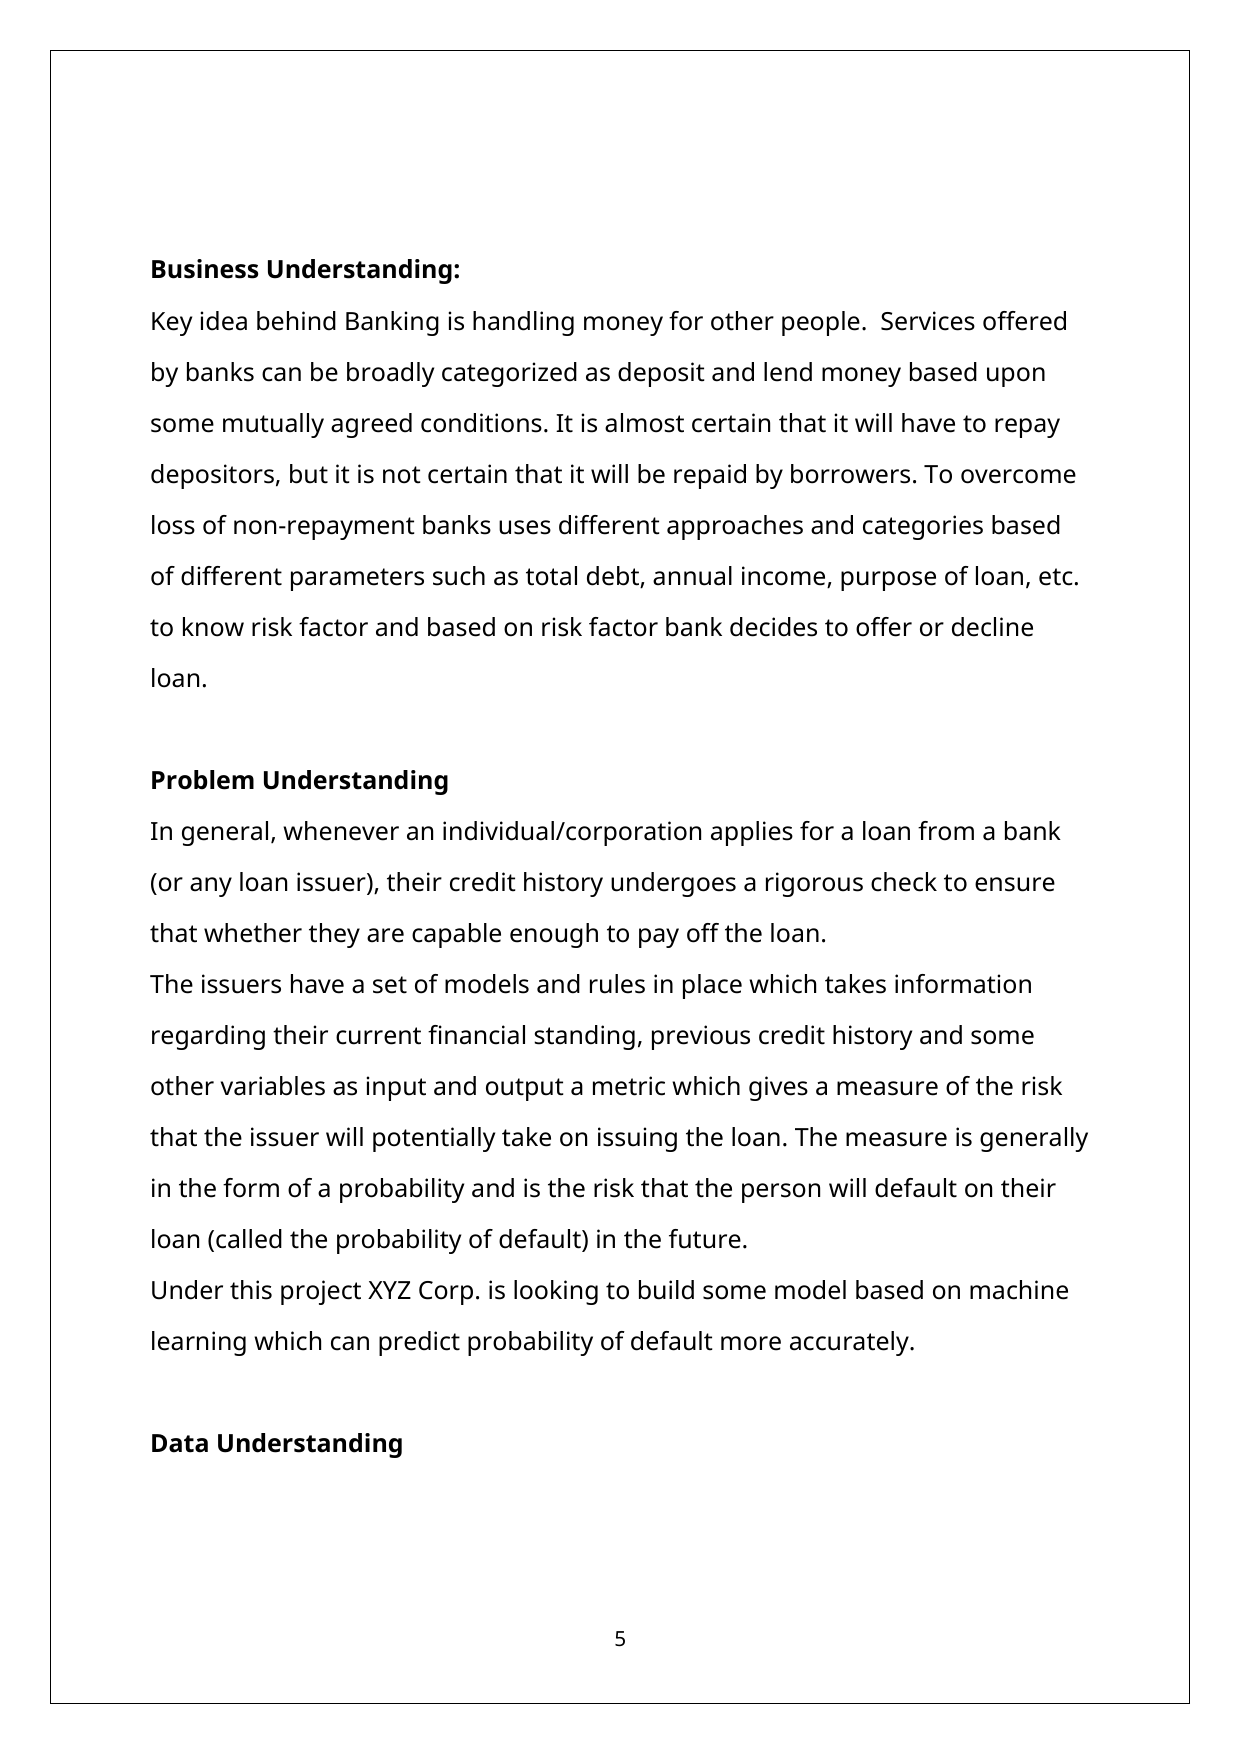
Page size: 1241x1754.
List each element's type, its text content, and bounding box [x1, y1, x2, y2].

text Business Understanding: [150, 252, 1090, 286]
text Key idea behind Banking is handling money for other people. Services offered by banks can be broadly categorized as deposit and lend money based upon some mutually agreed conditions. It is almost certain that it will have to repay depositors, but it is not certain that it will be repaid by borrowers. To overcome loss of non-repayment banks uses different approaches and categories based of different parameters such as total debt, annual income, purpose of loan, etc. to know risk factor and based on risk factor bank decides to offer or decline loan. [150, 303, 1090, 694]
text Problem Understanding [150, 762, 1090, 797]
text In general, whenever an individual/corporation applies for a loan from a bank (or any loan issuer), their credit history undergoes a rigorous check to ensure that whether they are capable enough to pay off the loan. [150, 813, 1090, 950]
text Data Understanding [150, 1426, 1090, 1460]
text The issuers have a set of models and rules in place which takes information regarding their current financial standing, previous credit history and some other variables as input and output a metric which gives a measure of the risk that the issuer will potentially take on issuing the loan. The measure is generally in the form of a probability and is the risk that the person will default on their loan (called the probability of default) in the future. [150, 967, 1090, 1256]
text Under this project XYZ Corp. is looking to build some model based on machine learning which can predict probability of default more accurately. [150, 1273, 1090, 1358]
